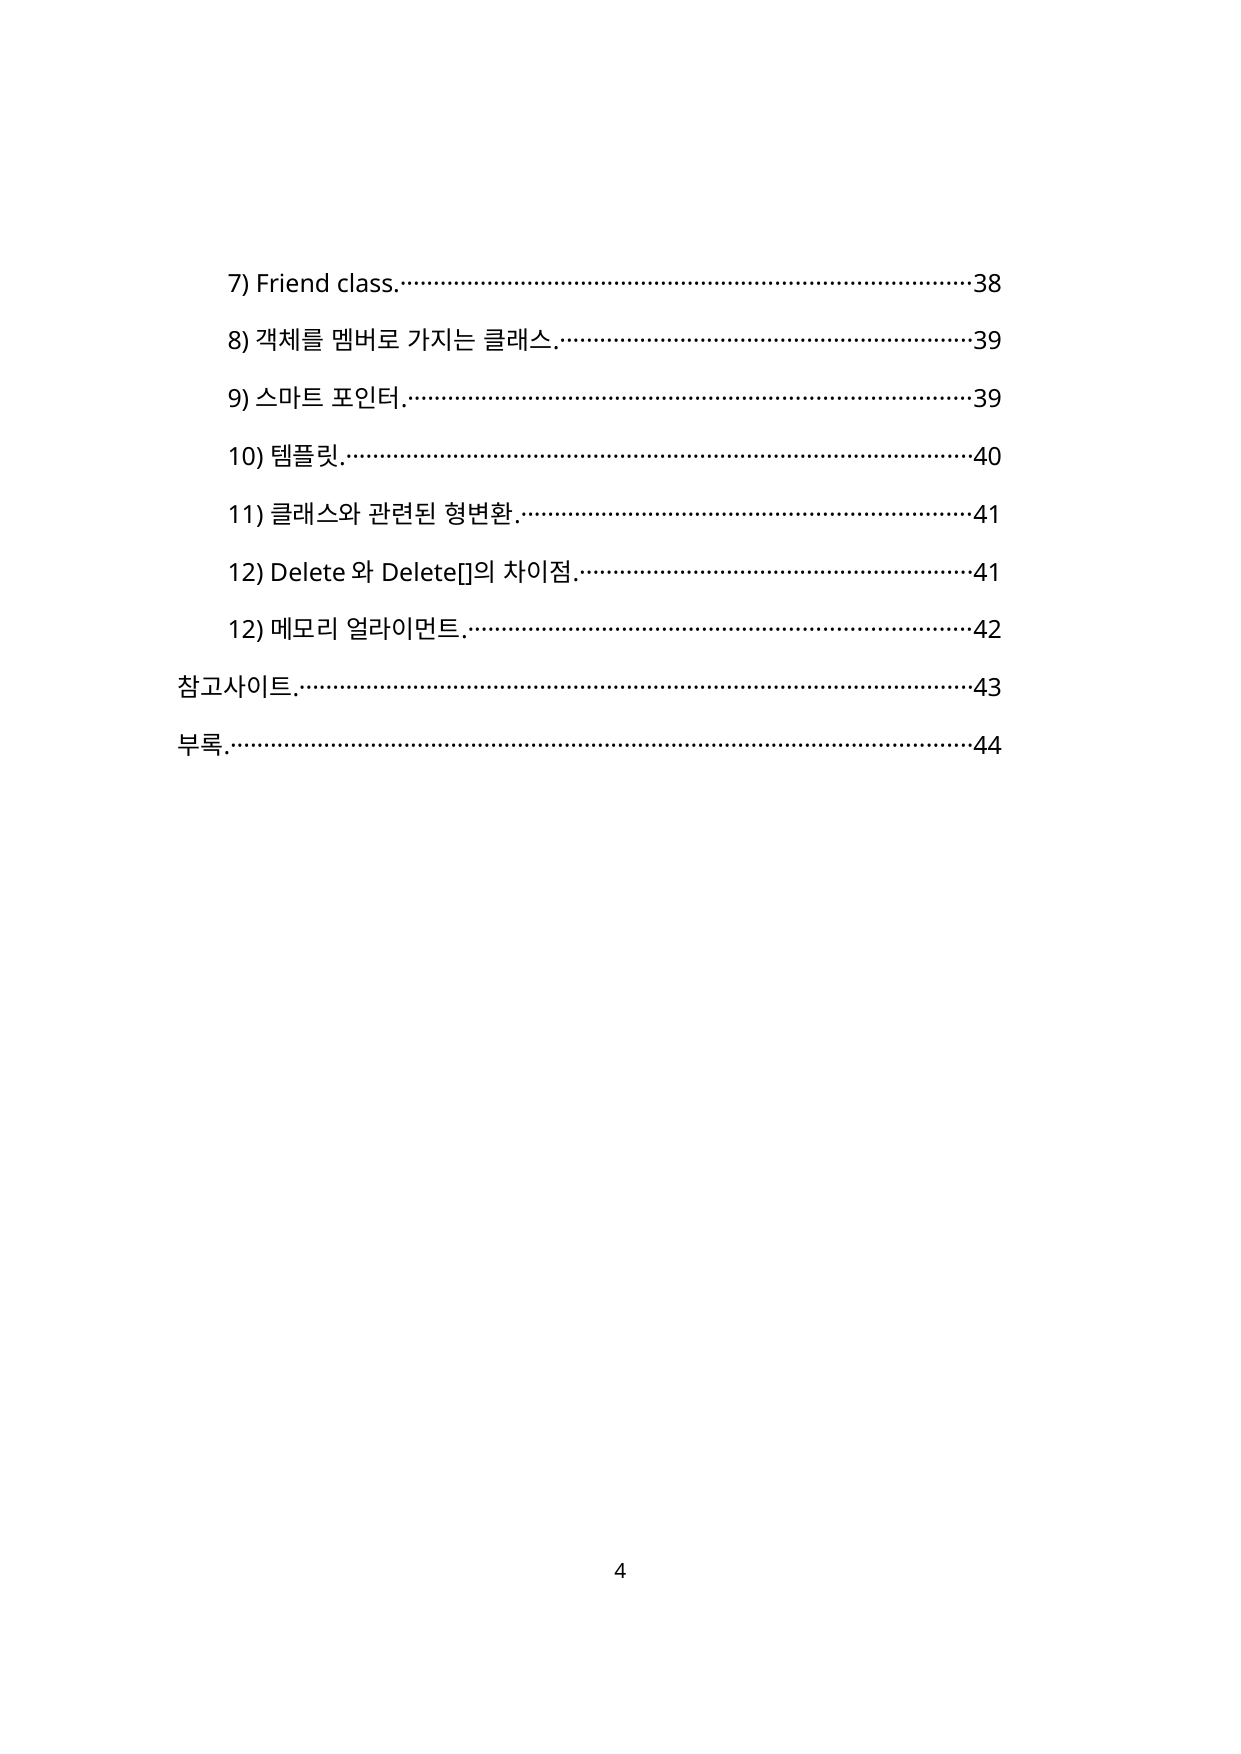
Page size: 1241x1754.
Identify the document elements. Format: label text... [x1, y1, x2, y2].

text 부록. 44 [177, 726, 1063, 762]
text 12) Delete와 Delete[]의 차이점. 41 [177, 552, 1063, 588]
text 9) 스마트 포인터. 39 [177, 378, 1063, 414]
text 7) Friend class. 38 [177, 266, 1063, 300]
text 참고사이트. 43 [177, 668, 1063, 704]
text 12) 메모리 얼라이먼트. 42 [177, 610, 1063, 646]
text 10) 템플릿. 40 [177, 436, 1063, 472]
text 11) 클래스와 관련된 형변환. 41 [177, 494, 1063, 530]
text 8) 객체를 멤버로 가지는 클래스. 39 [177, 320, 1063, 357]
